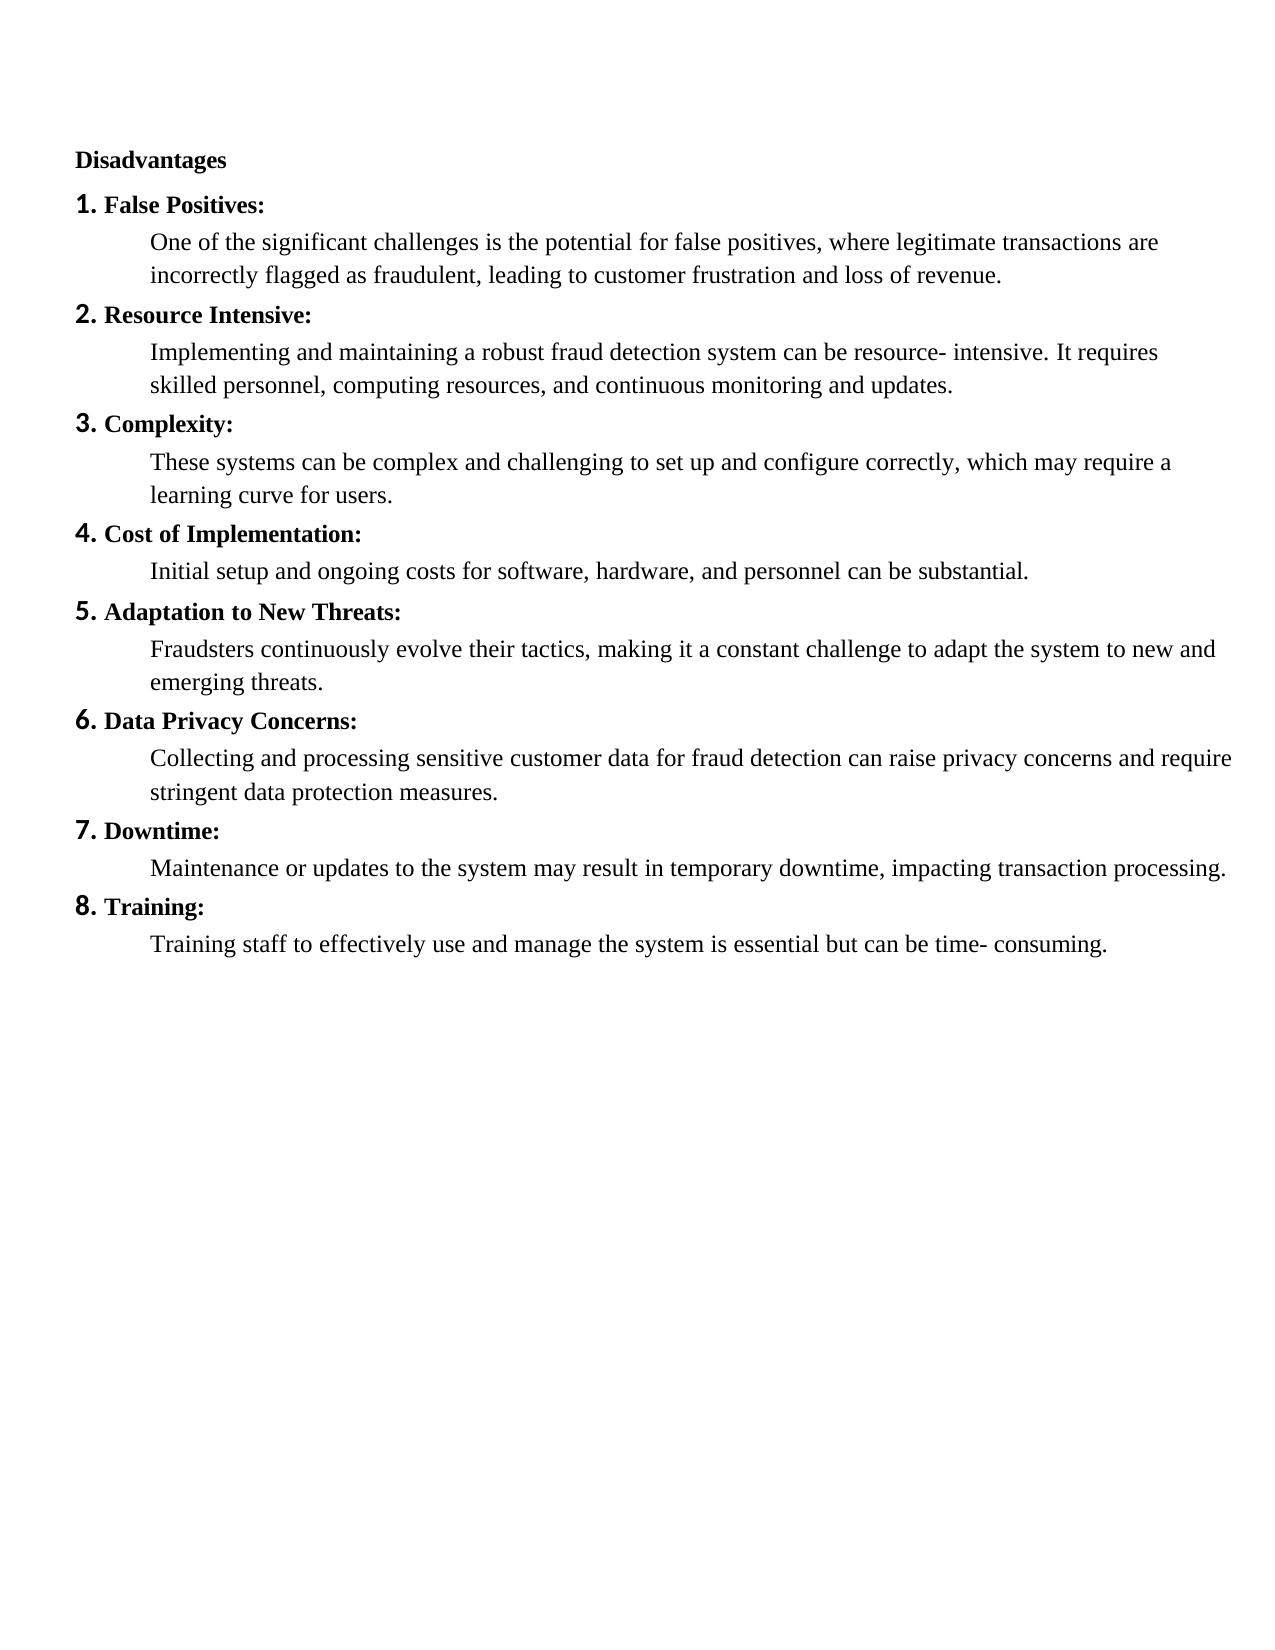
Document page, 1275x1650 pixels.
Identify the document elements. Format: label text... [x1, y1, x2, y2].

text Maintenance or updates to the system may result in temporary downtime, impacting transaction processing. [150, 853, 1237, 882]
subtitle Downtime: [75, 811, 1237, 847]
subtitle Resource Intensive: [75, 295, 1237, 330]
subtitle Disadvantages [75, 146, 1237, 174]
subtitle Adaptation to New Threats: [75, 592, 1237, 627]
text One of the significant challenges is the potential for false positives, where legitimate transactions are incorrectly flagged as fraudulent, leading to customer frustration and loss of revenue. [150, 227, 1197, 289]
subtitle Training: [75, 887, 1237, 923]
subtitle Cost of Implementation: [75, 514, 1237, 550]
subtitle Complexity: [75, 404, 1237, 440]
text Implementing and maintaining a robust fraud detection system can be resource- intensive. It requires skilled personnel, computing resources, and continuous monitoring and updates. [150, 337, 1197, 399]
subtitle False Positives: [75, 185, 1237, 221]
text Fraudsters continuously evolve their tactics, making it a constant challenge to adapt the system to new and emerging threats. [150, 634, 1237, 696]
text Collecting and processing sensitive customer data for fraud detection can raise privacy concerns and require stringent data protection measures. [150, 743, 1237, 806]
text Initial setup and ongoing costs for software, hardware, and personnel can be substantial. [150, 556, 1237, 585]
subtitle Data Privacy Concerns: [75, 701, 1237, 737]
text These systems can be complex and challenging to set up and configure correctly, which may require a learning curve for users. [150, 447, 1197, 509]
text Training staff to effectively use and manage the system is essential but can be time- consuming. [150, 929, 1237, 958]
